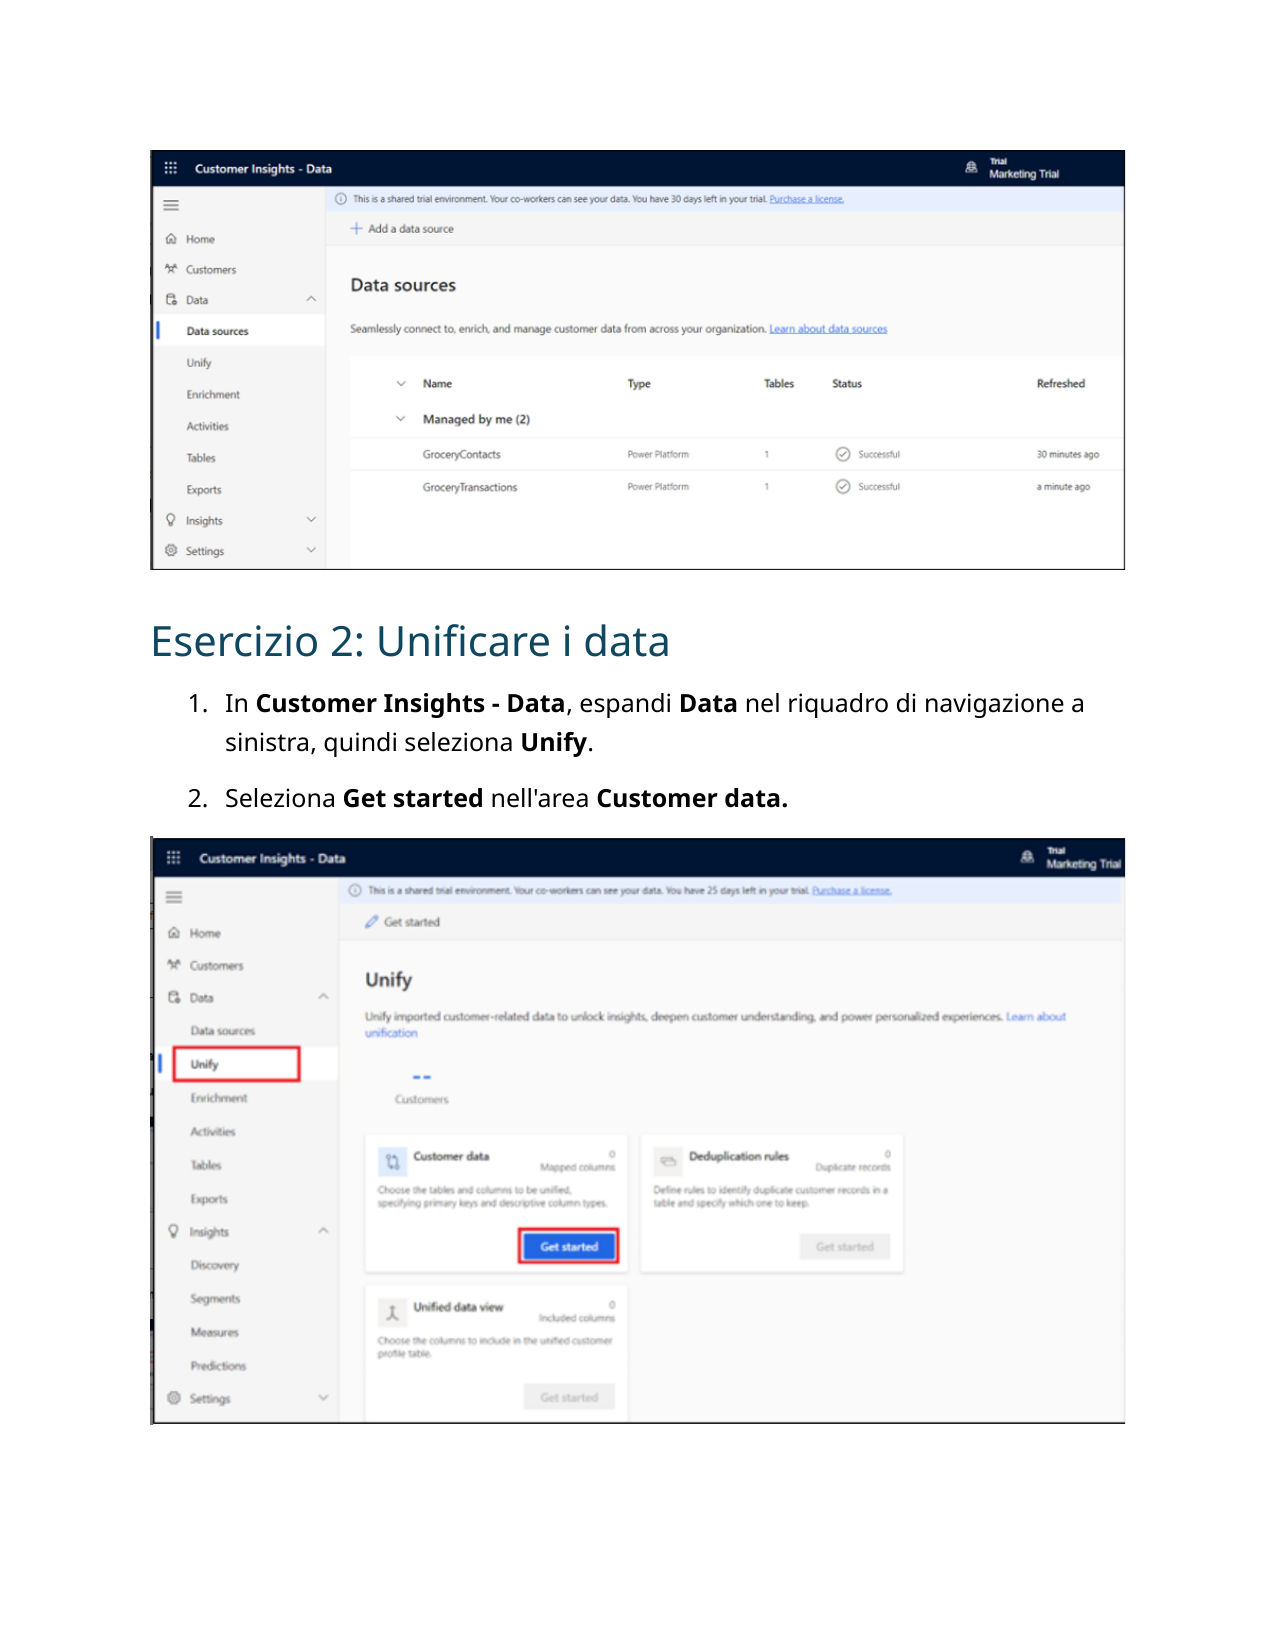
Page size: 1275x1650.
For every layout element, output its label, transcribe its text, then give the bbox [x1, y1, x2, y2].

list Seleziona Get started nell'area Customer data. [187, 780, 1125, 814]
subtitle Esercizio 2: Unificare i data [150, 612, 1125, 668]
list In Customer Insights - Data, espandi Data nel riquadro di navigazione a sinistra, quindi seleziona Unify. [187, 685, 1125, 758]
picture [150, 836, 1125, 1425]
picture [150, 150, 1125, 570]
